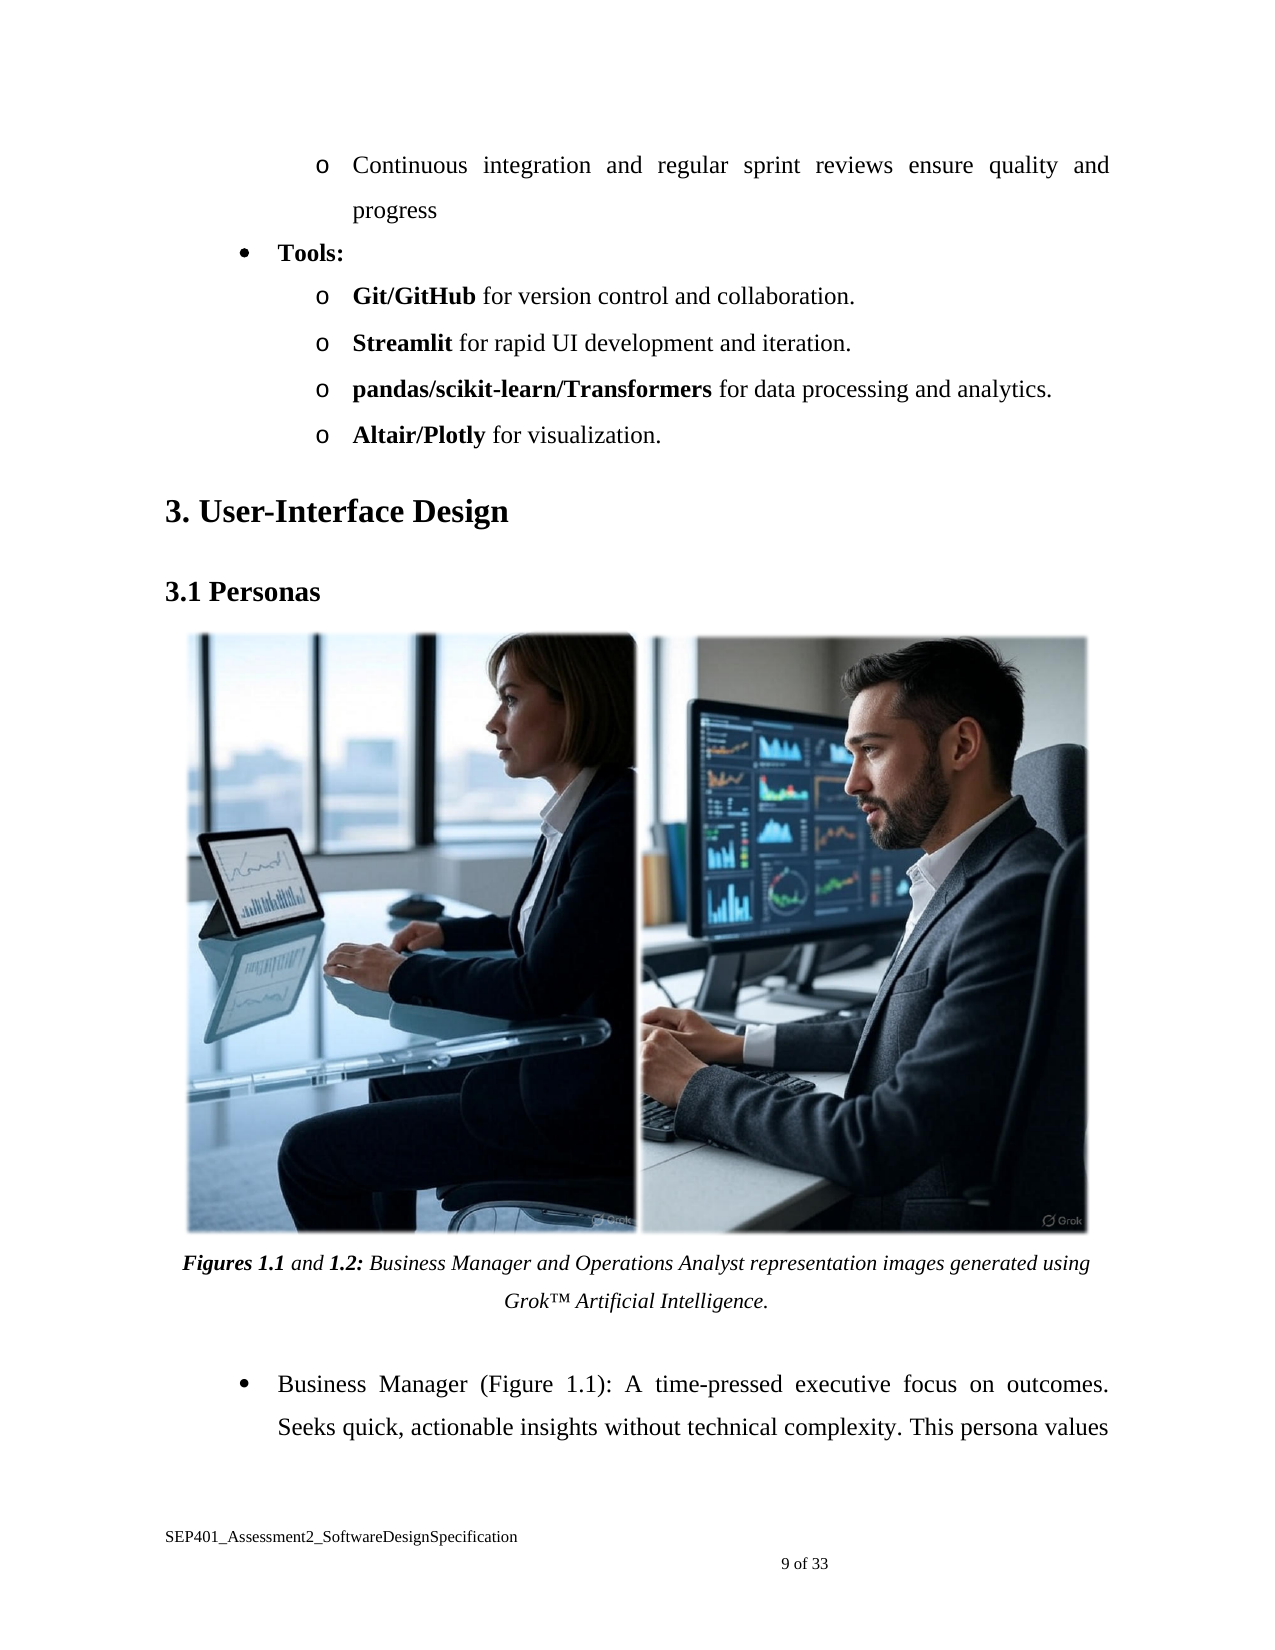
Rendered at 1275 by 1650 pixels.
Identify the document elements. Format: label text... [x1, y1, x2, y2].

picture [191, 637, 633, 1229]
list Altair/Plotly for visualization. [315, 420, 1110, 451]
text Figures 1.1 and 1.2: Business Manager and Operations Analyst representation images generated using Grok™ Artificial Intelligence. [165, 1250, 1110, 1313]
picture [645, 640, 1084, 1230]
list Git/GitHub for version control and collaboration. [315, 281, 1110, 312]
list Streamlit for rapid UI development and iteration. [315, 328, 1110, 358]
subtitle 3.1 Personas [165, 574, 1110, 607]
subtitle 3. User-Interface Design [165, 491, 1110, 530]
list pandas/scikit-learn/Transformers for data processing and analytics. [315, 374, 1110, 405]
list Tools: [240, 238, 1110, 267]
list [240, 1369, 1110, 1441]
list Continuous integration and regular sprint reviews ensure quality and progress [315, 150, 1110, 224]
